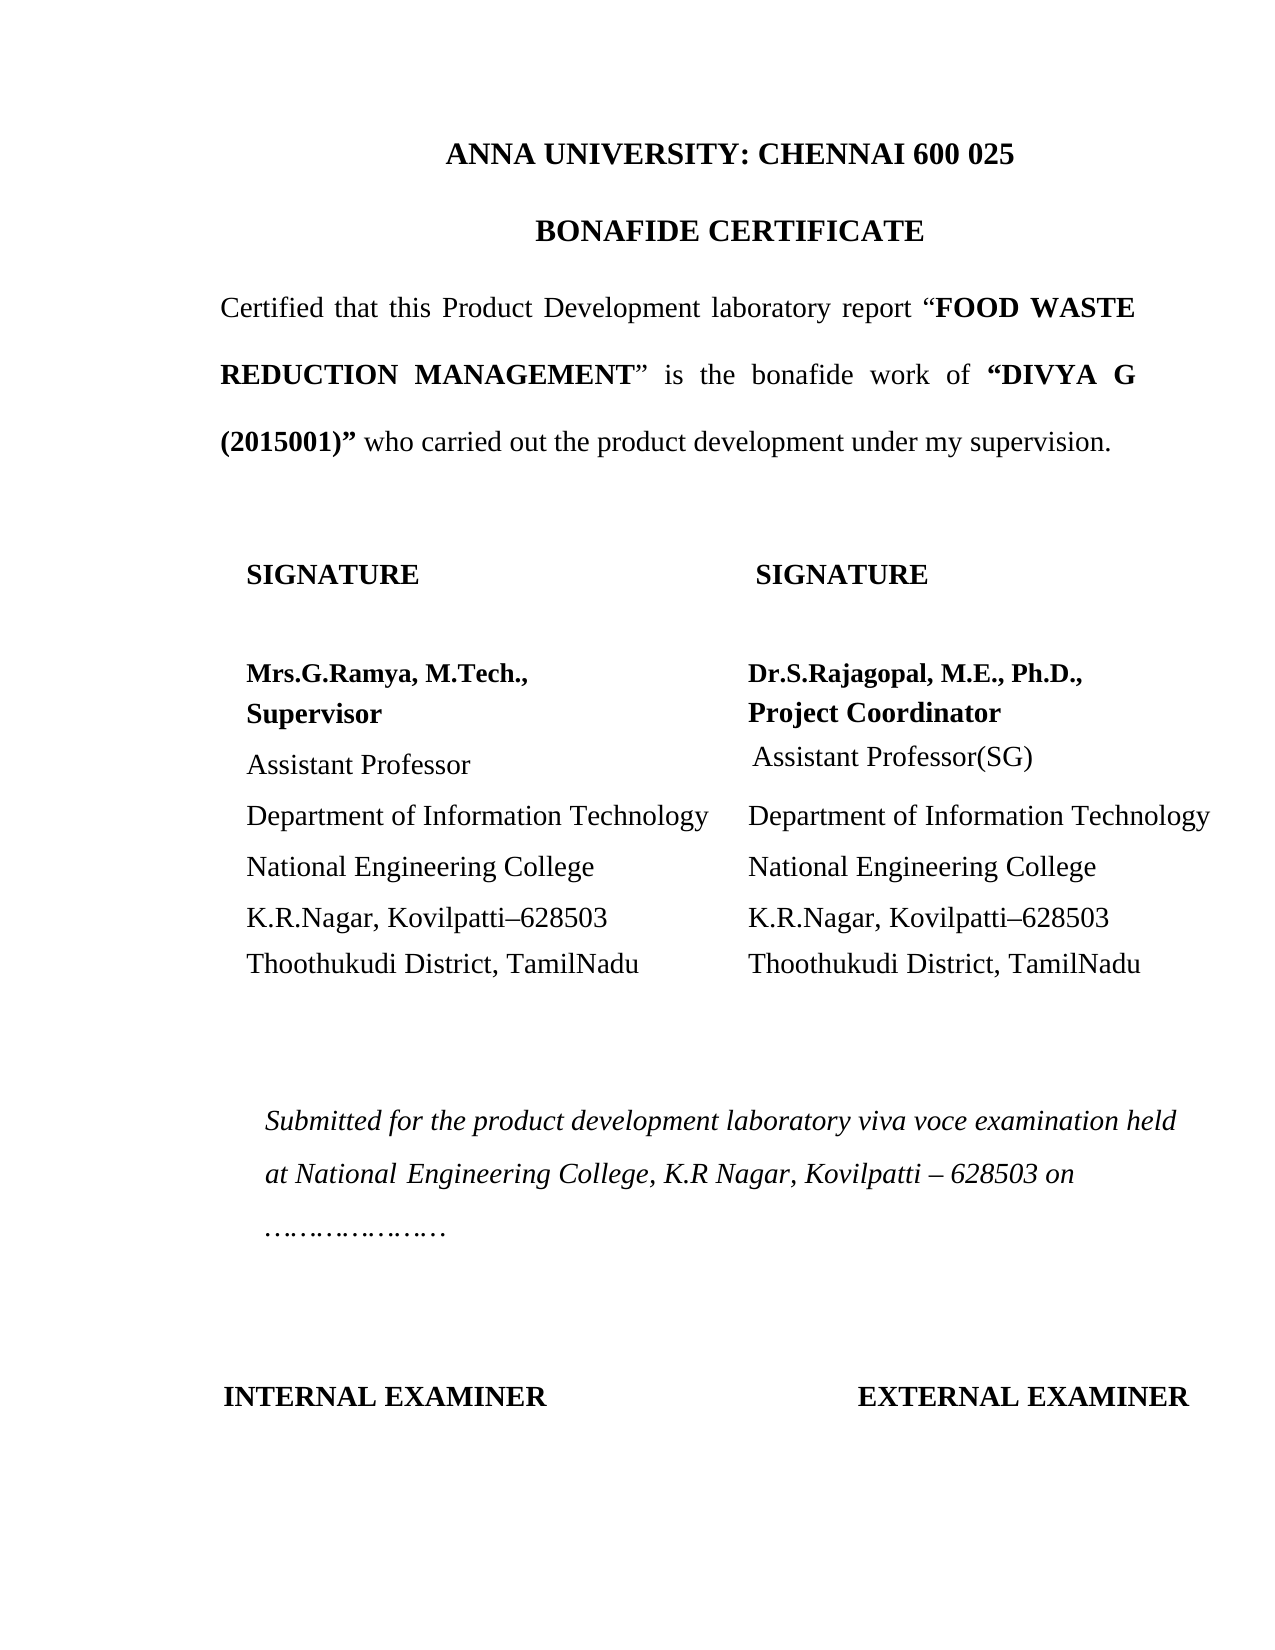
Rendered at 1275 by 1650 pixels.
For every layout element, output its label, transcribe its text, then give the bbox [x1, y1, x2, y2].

table_cell Department of Information Technology [230, 790, 730, 841]
subtitle INTERNAL EXAMINER EXTERNAL EXAMINER [223, 1379, 1227, 1412]
table_cell K.R.Nagar, Kovilpatti–628503 [230, 892, 730, 941]
table_cell Thoothukudi District, TamilNadu [730, 941, 1230, 982]
table_cell Assistant Professor(SG) [730, 739, 1230, 790]
text Submitted for the product development laboratory viva voce examination held at National Engineering College, K.R Nagar, Kovilpatti – 628503 on [265, 1103, 1196, 1189]
table_cell Thoothukudi District, TamilNadu [230, 941, 730, 982]
table_cell Department of Information Technology [730, 790, 1230, 841]
subtitle ANNA UNIVERSITY: CHENNAI 600 025 BONAFIDE CERTIFICATE [430, 135, 1030, 248]
table_header SIGNATURE [730, 558, 1230, 624]
table_cell National Engineering College [730, 841, 1230, 892]
text ………………… [265, 1209, 1227, 1242]
table_cell Supervisor [230, 693, 730, 739]
table_cell Mrs.G.Ramya, M.Tech., [230, 625, 730, 692]
text Certified that this Product Development laboratory report “FOOD WASTE REDUCTION MANAGEMENT” is the bonafide work of “DIVYA G (2015001)” who carried out the product development under my supervision. [220, 290, 1136, 458]
table_cell Dr.S.Rajagopal, M.E., Ph.D., [730, 625, 1230, 692]
table_cell National Engineering College [230, 841, 730, 892]
table_cell K.R.Nagar, Kovilpatti–628503 [730, 892, 1230, 941]
table_cell Assistant Professor [230, 739, 730, 790]
table_cell Project Coordinator [730, 693, 1230, 739]
table_header SIGNATURE [230, 558, 730, 624]
